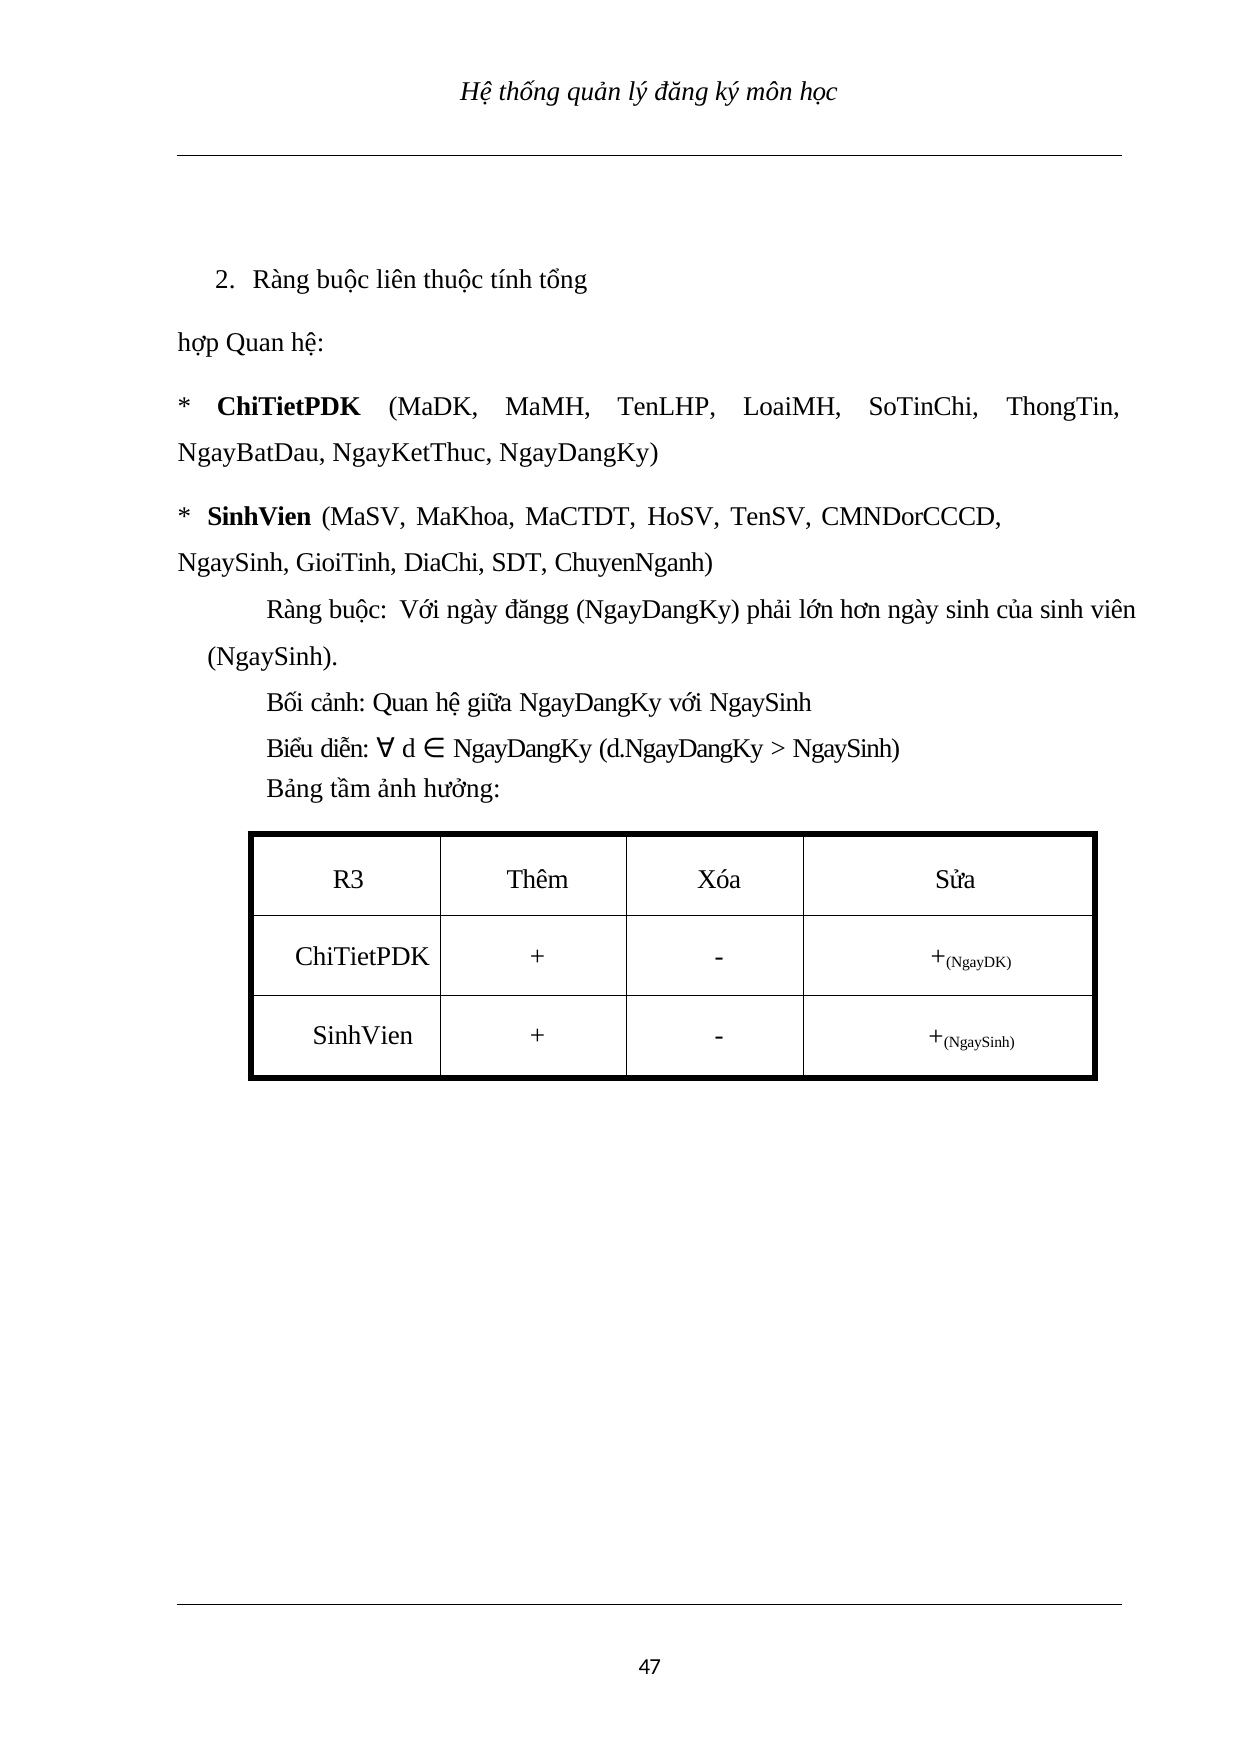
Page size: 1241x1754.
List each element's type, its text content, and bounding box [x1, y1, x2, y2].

text Biểu diễn: ∀ d ∈ NgayDangKy (d.NgayDangKy > NgaySinh) Bảng tầm ảnh hưởng: [266, 728, 933, 803]
table_cell - [627, 916, 803, 995]
table_header Xóa [627, 837, 803, 915]
table_header R3 [254, 837, 440, 915]
table_header Sửa [804, 837, 1092, 915]
table_cell SinhVien [254, 996, 440, 1075]
table_header Thêm [441, 837, 626, 915]
table_cell ChiTietPDK [254, 916, 440, 995]
list Ràng buộc liên thuộc tính tổng hợp Quan hệ: [177, 263, 635, 357]
list SinhVien (MaSV, MaKhoa, MaCTDT, HoSV, TenSV, CMNDorCCCD, NgaySinh, GioiTinh, DiaChi, SDT, ChuyenNganh) [177, 499, 1122, 577]
table_cell - [627, 996, 803, 1075]
table_cell + [441, 916, 626, 995]
text Ràng buộc: Với ngày đăngg (NgayDangKy) phải lớn hơn ngày sinh của sinh viên (NgaySinh). [207, 593, 1166, 671]
table_cell +(NgaySinh) [804, 996, 1092, 1075]
text Bối cảnh: Quan hệ giữa NgayDangKy với NgaySinh [266, 686, 1166, 717]
table_cell + [441, 996, 626, 1075]
table_cell +(NgayDK) [804, 916, 1092, 995]
list ChiTietPDK (MaDK, MaMH, TenLHP, LoaiMH, SoTinChi, ThongTin, NgayBatDau, NgayKetThuc, NgayDangKy) [177, 390, 1121, 467]
